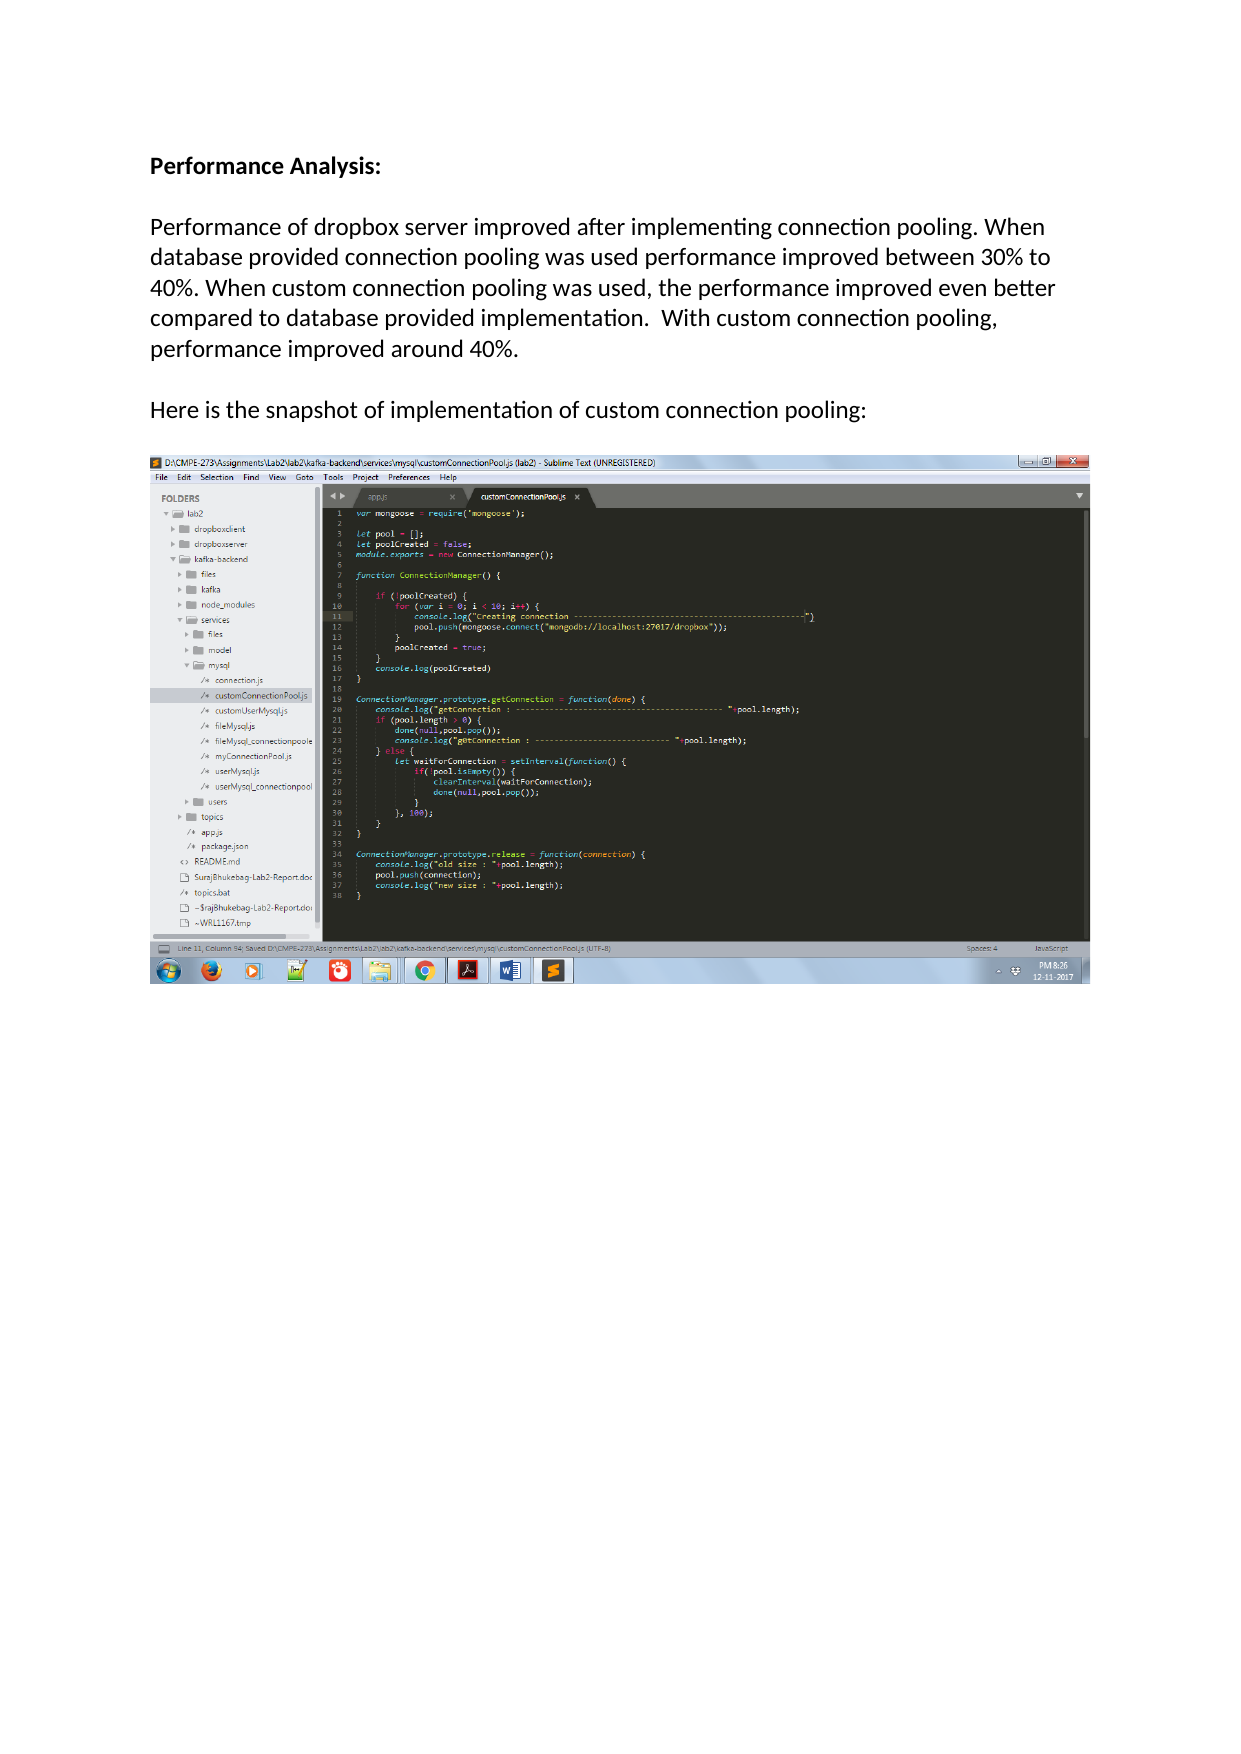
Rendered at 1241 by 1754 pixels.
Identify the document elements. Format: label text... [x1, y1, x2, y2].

text Here is the snapshot of implementation of custom connection pooling: [150, 394, 1090, 425]
text Performance of dropbox server improved after implementing connection pooling. When database provided connection pooling was used performance improved between 30% to 40%. When custom connection pooling was used, the performance improved even better compared to database provided implementation. With custom connection pooling, performance improved around 40%. [150, 211, 1090, 364]
text Performance Analysis: [150, 150, 1090, 181]
picture [150, 455, 1091, 984]
